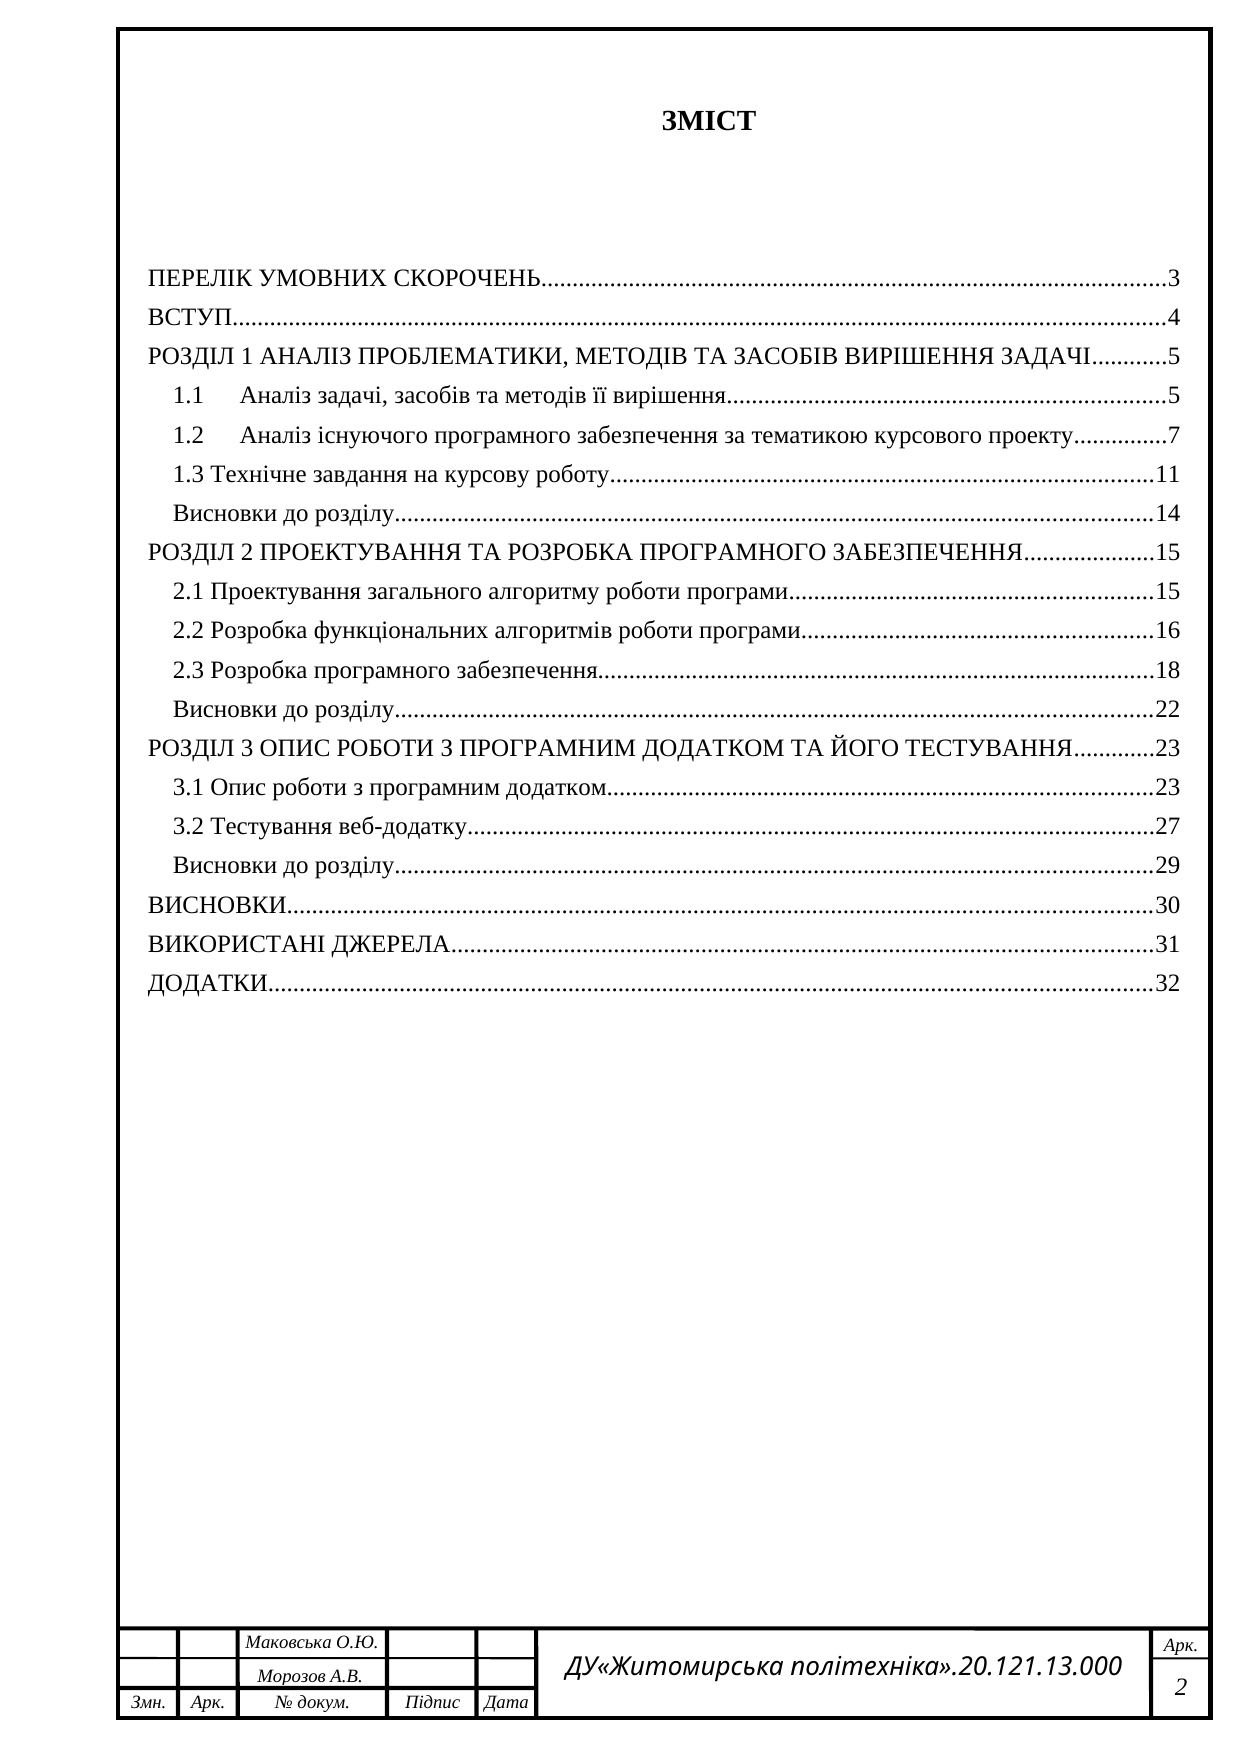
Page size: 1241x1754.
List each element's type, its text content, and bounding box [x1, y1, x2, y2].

text ЗМІСТ [148, 103, 1181, 136]
